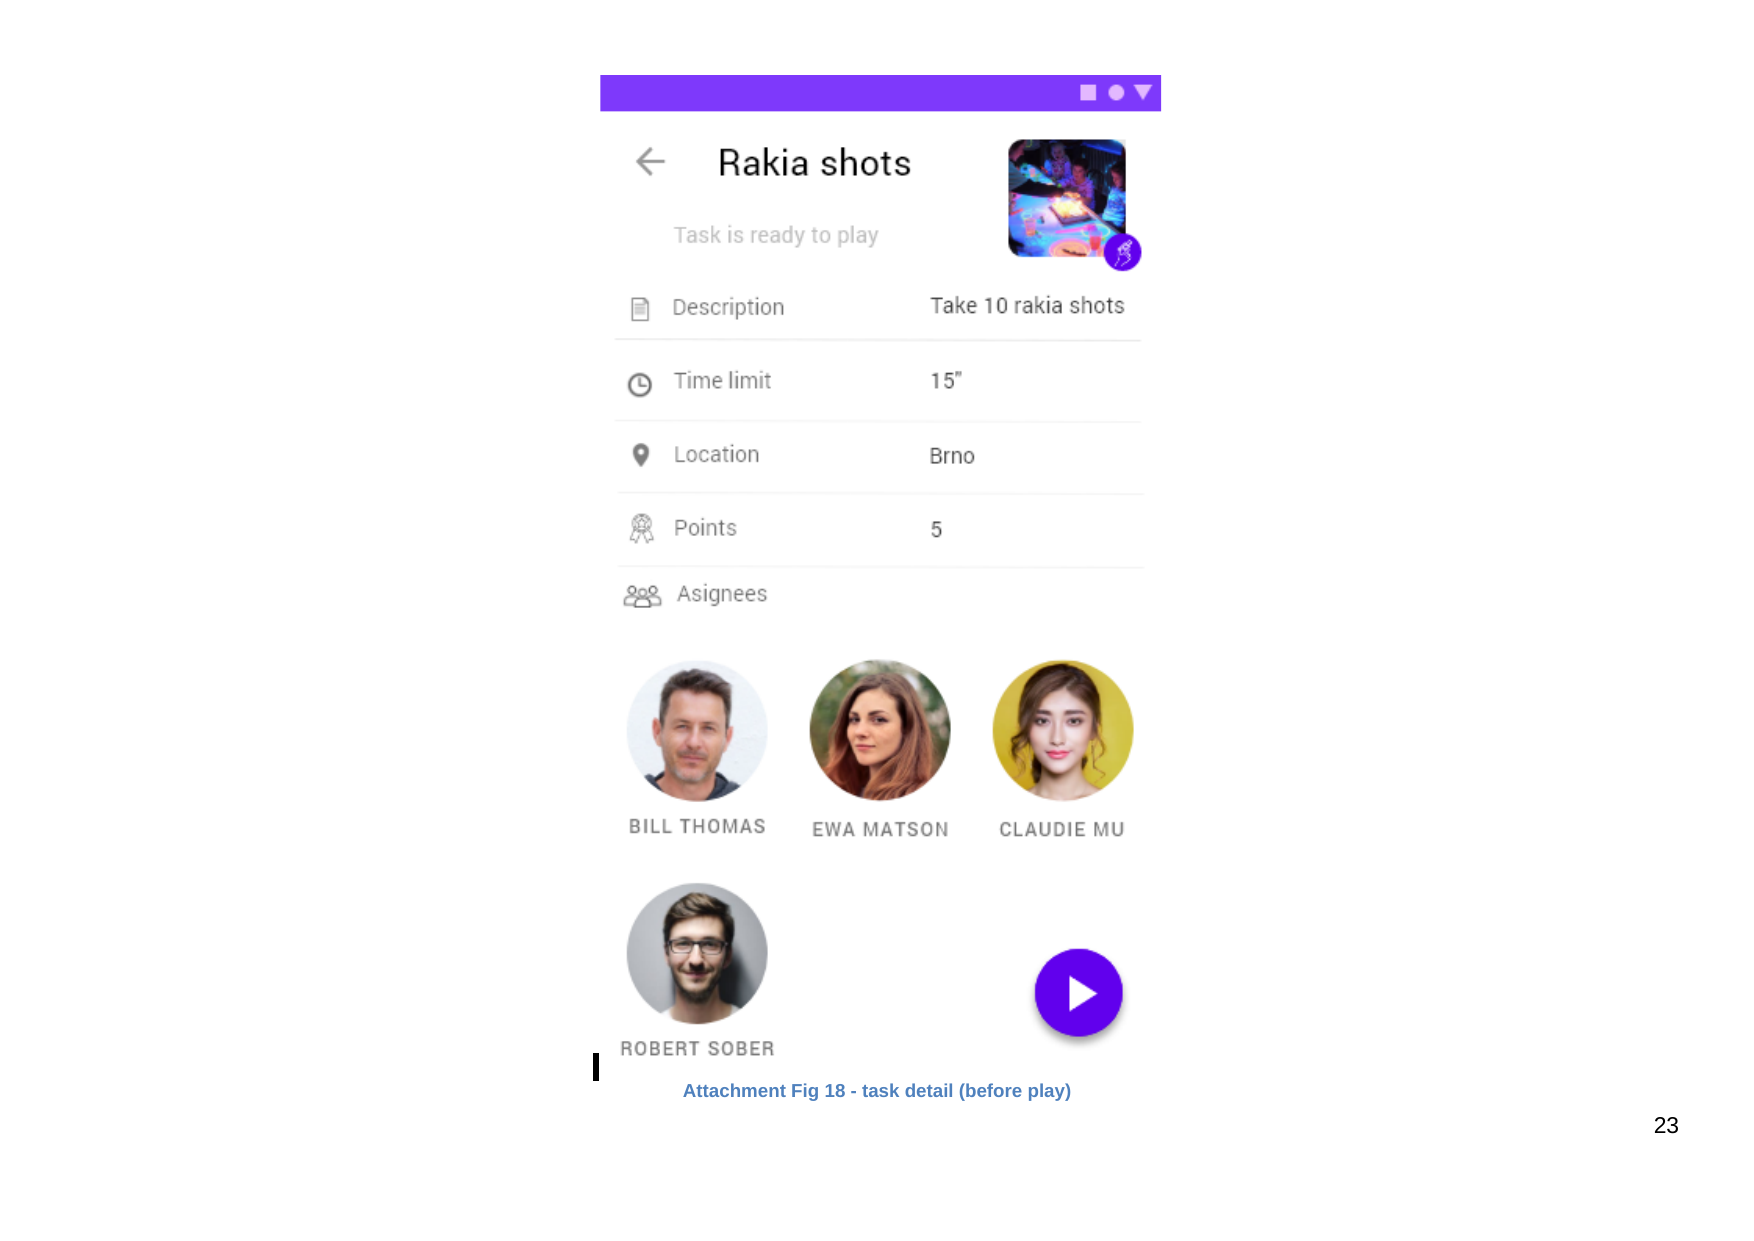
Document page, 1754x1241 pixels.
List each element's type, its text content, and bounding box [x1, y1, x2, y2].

picture [599, 75, 1162, 1076]
